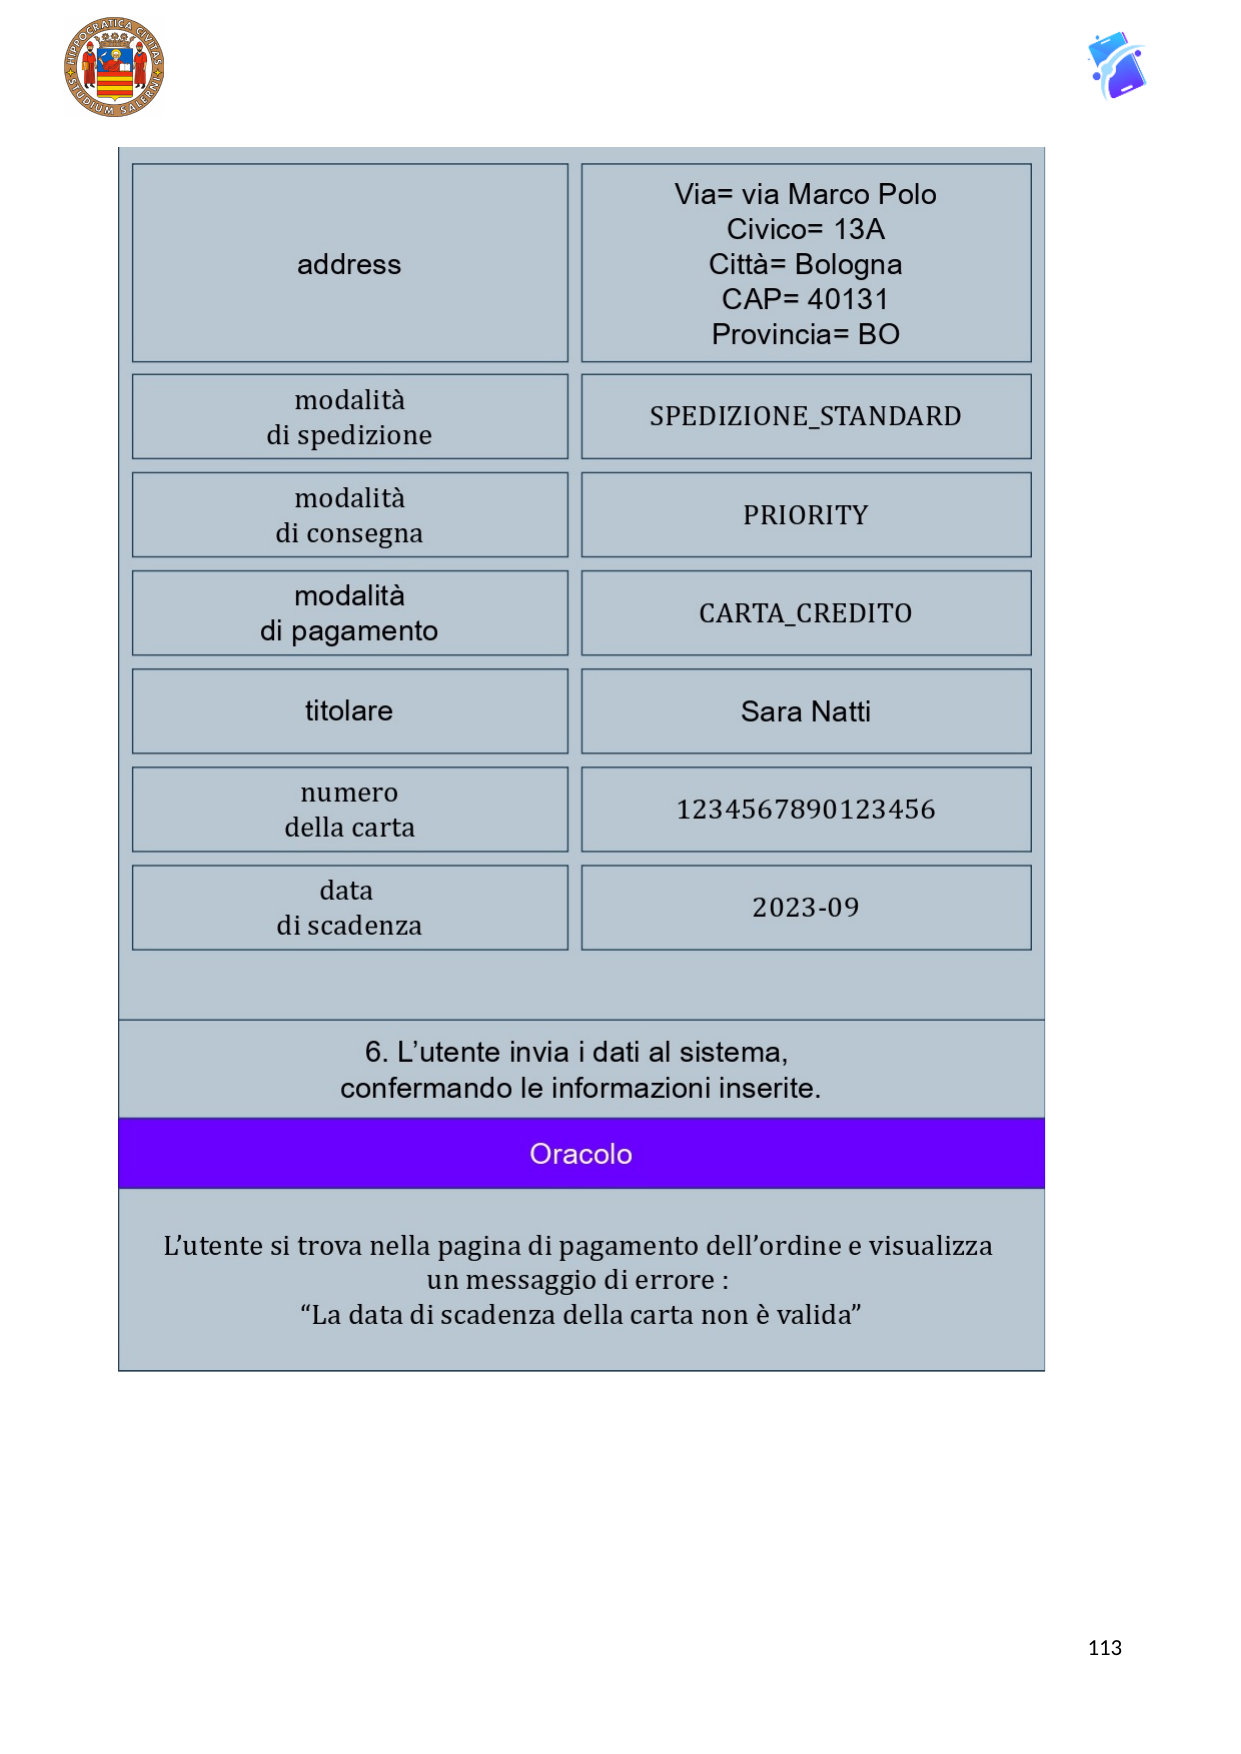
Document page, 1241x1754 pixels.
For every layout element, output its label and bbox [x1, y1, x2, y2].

picture [1061, 11, 1174, 133]
picture [63, 17, 164, 118]
picture [118, 147, 1045, 1372]
